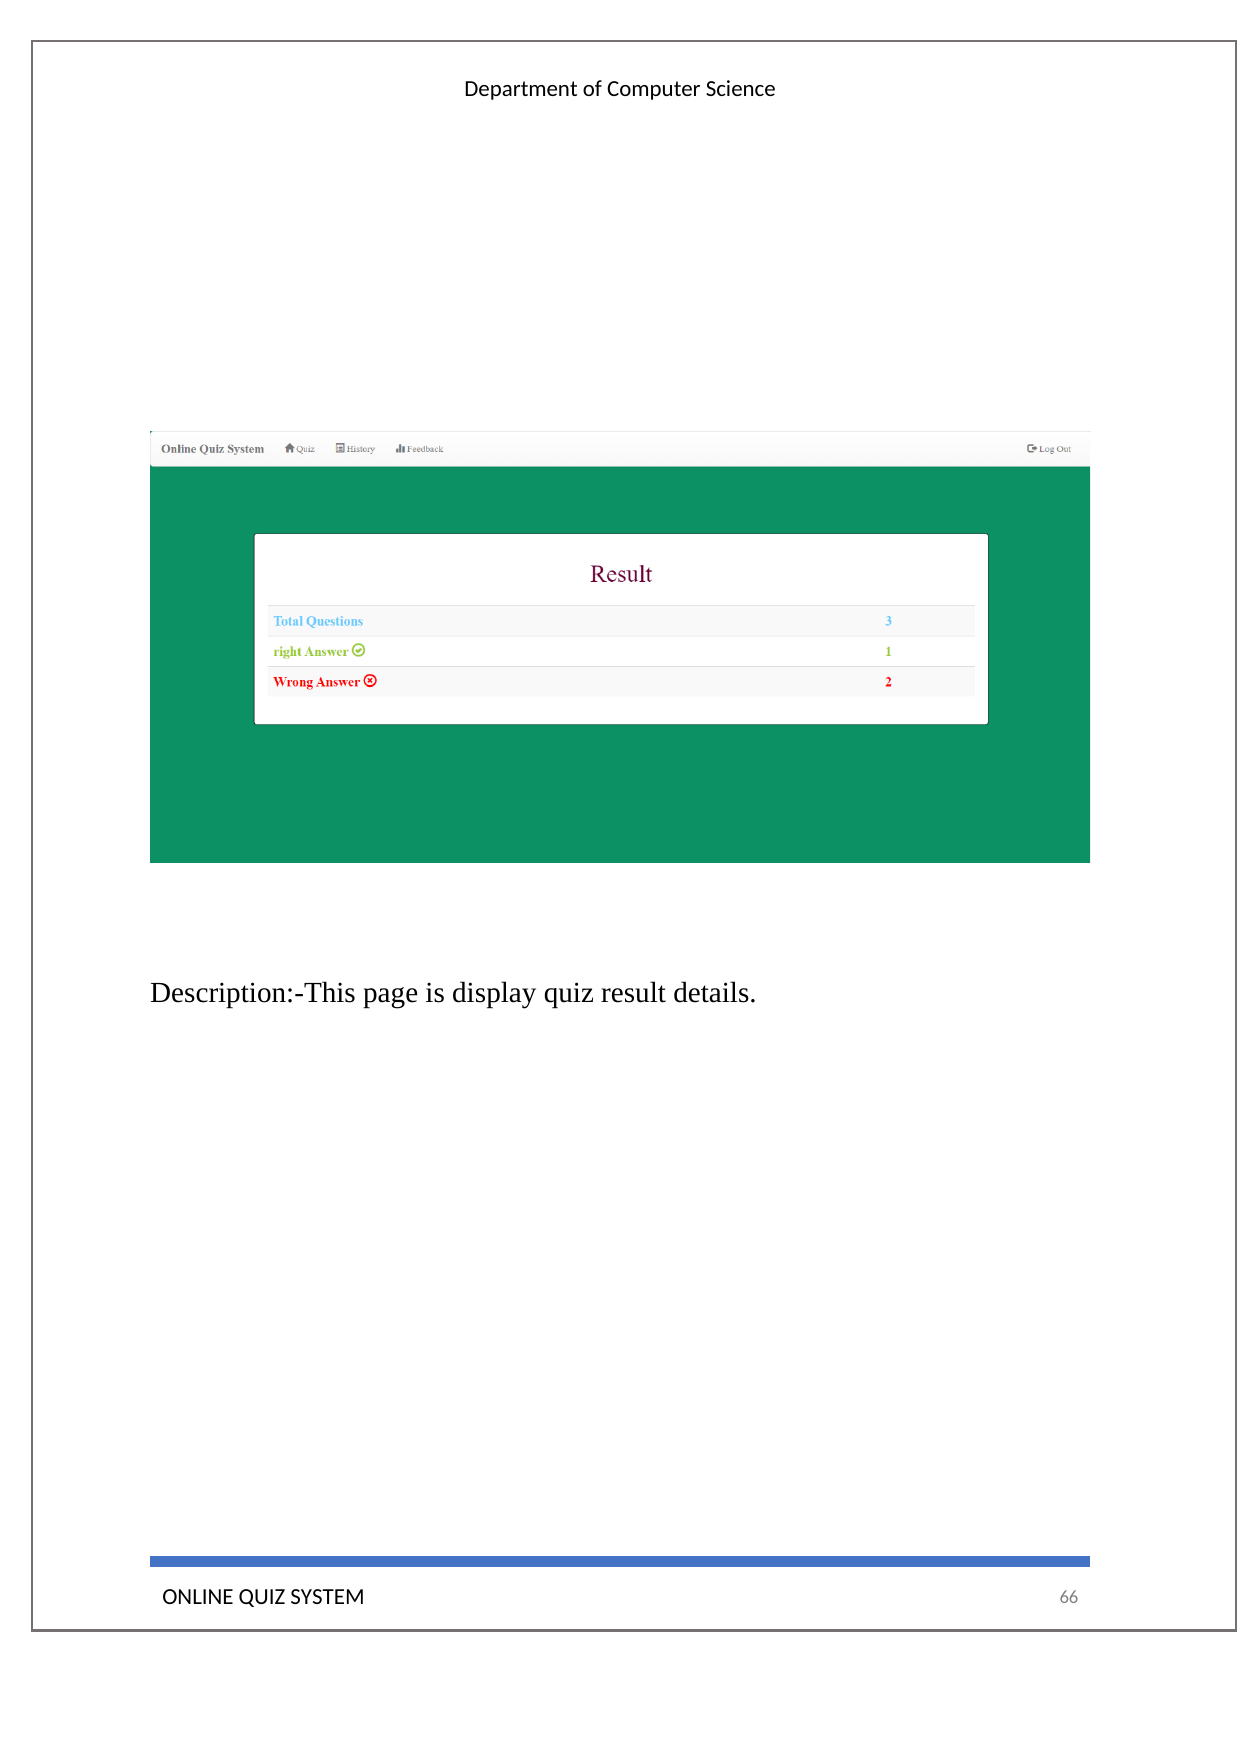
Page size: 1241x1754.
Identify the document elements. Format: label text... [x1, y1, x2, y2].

picture [150, 431, 1091, 863]
text Description:-This page is display quiz result details. [150, 975, 1090, 1008]
